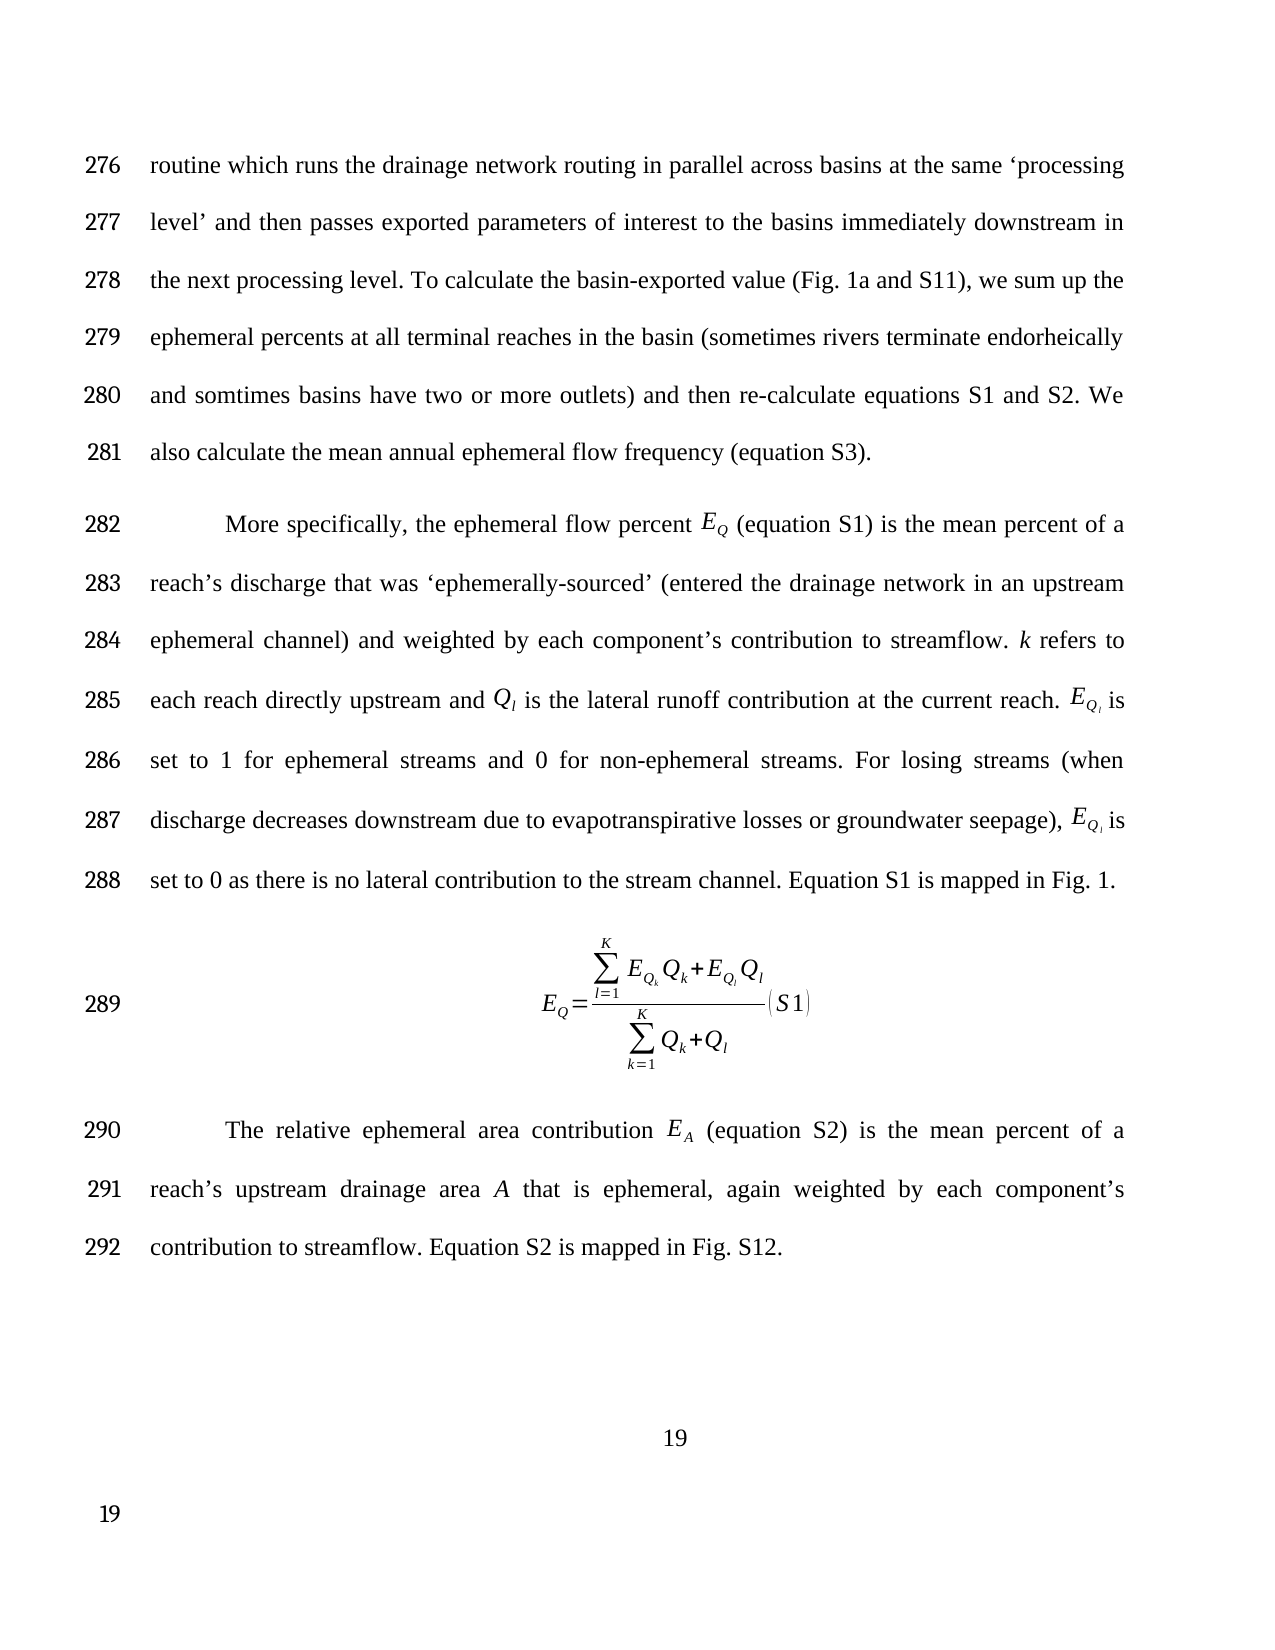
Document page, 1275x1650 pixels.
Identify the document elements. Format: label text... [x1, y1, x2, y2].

text The relative ephemeral area contribution (equation S2) is the mean percent of a reach’s upstream drainage area A that is ephemeral, again weighted by each component’s contribution to streamflow. Equation S2 is mapped in Fig. S12. [150, 1114, 1125, 1261]
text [150, 150, 1125, 466]
text More specifically, the ephemeral flow percent (equation S1) is the mean percent of a reach’s discharge that was ‘ephemerally-sourced’ (entered the drainage network in an upstream ephemeral channel) and weighted by each component’s contribution to streamflow. k refers to each reach directly upstream and is the lateral runoff contribution at the current reach. is set to 1 for ephemeral streams and 0 for non-ephemeral streams. For losing streams (when discharge decreases downstream due to evapotranspirative losses or groundwater seepage), is set to 0 as there is no lateral contribution to the stream channel. Equation S1 is mapped in Fig. 1. [150, 507, 1125, 893]
